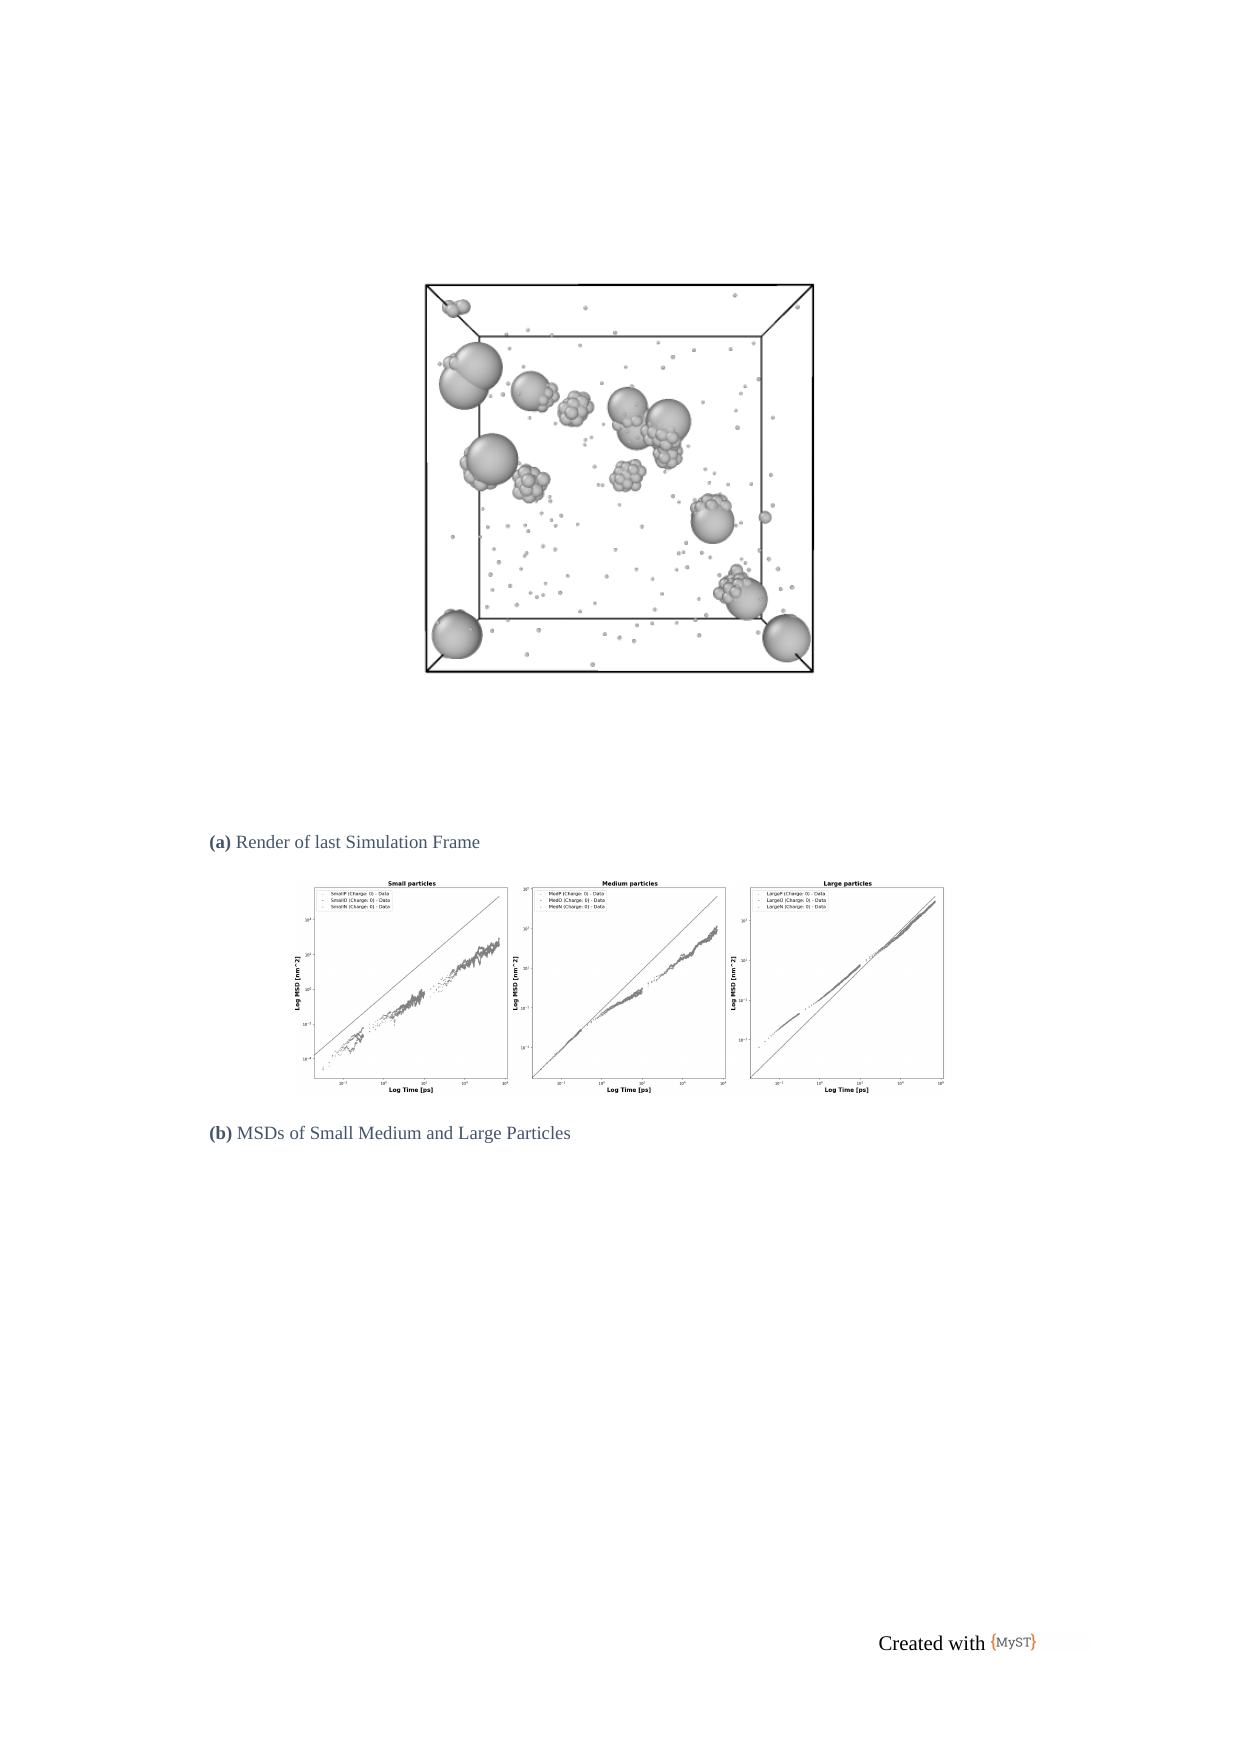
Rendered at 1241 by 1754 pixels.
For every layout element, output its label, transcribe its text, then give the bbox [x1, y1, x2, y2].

picture [990, 1633, 1091, 1651]
text (b) MSDs of Small Medium and Large Particles [209, 1122, 1036, 1143]
picture [292, 877, 949, 1097]
text (a) Render of last Simulation Frame [209, 831, 1036, 853]
picture [292, 150, 949, 807]
